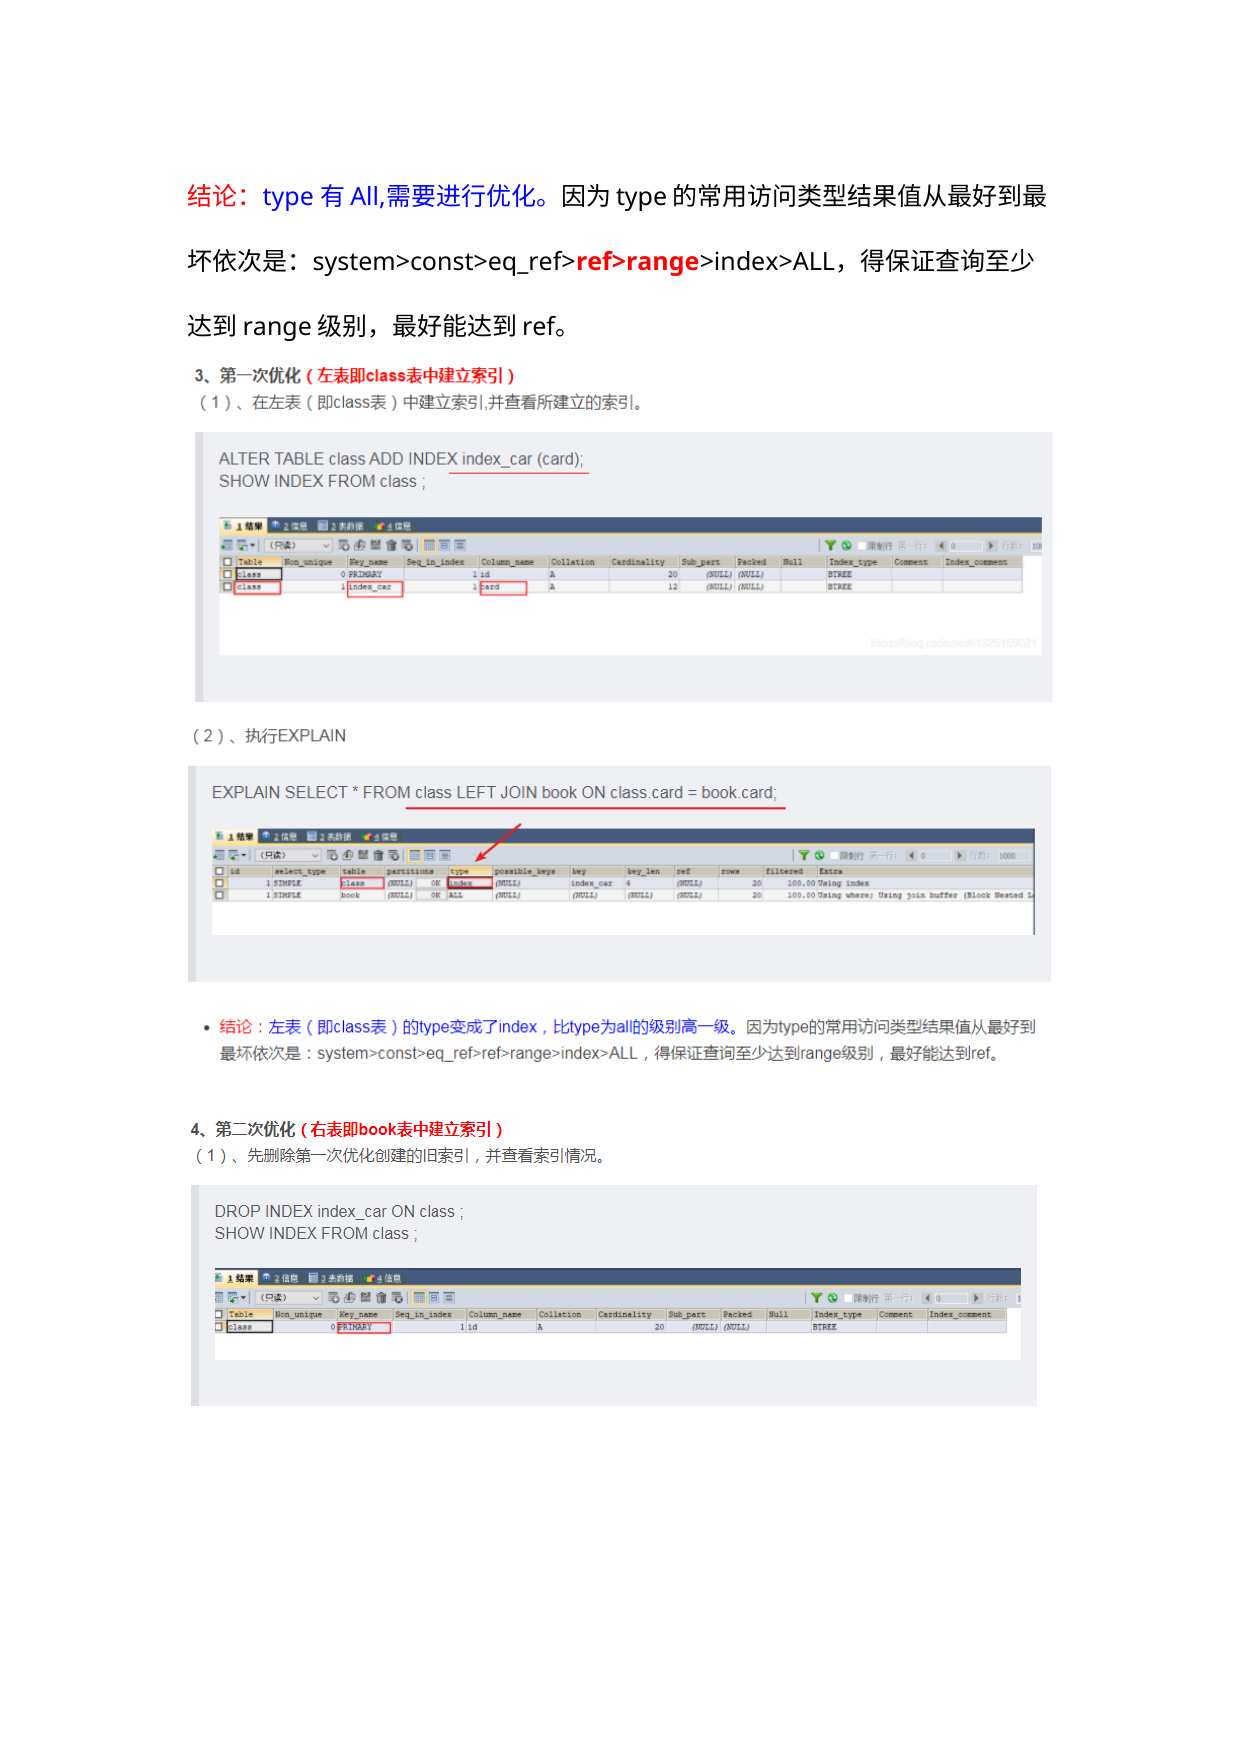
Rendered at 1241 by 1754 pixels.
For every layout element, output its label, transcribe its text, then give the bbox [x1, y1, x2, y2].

text 结论：type 有All,需要进行优化。因为type的常用访问类型结果值从最好到最坏依次是：system>const>eq_ref>ref>range>index>ALL，得保证查询至少达到range级别，最好能达到ref。 [187, 162, 1053, 357]
picture [187, 1104, 1053, 1424]
picture [187, 714, 1053, 1076]
picture [187, 357, 1053, 703]
